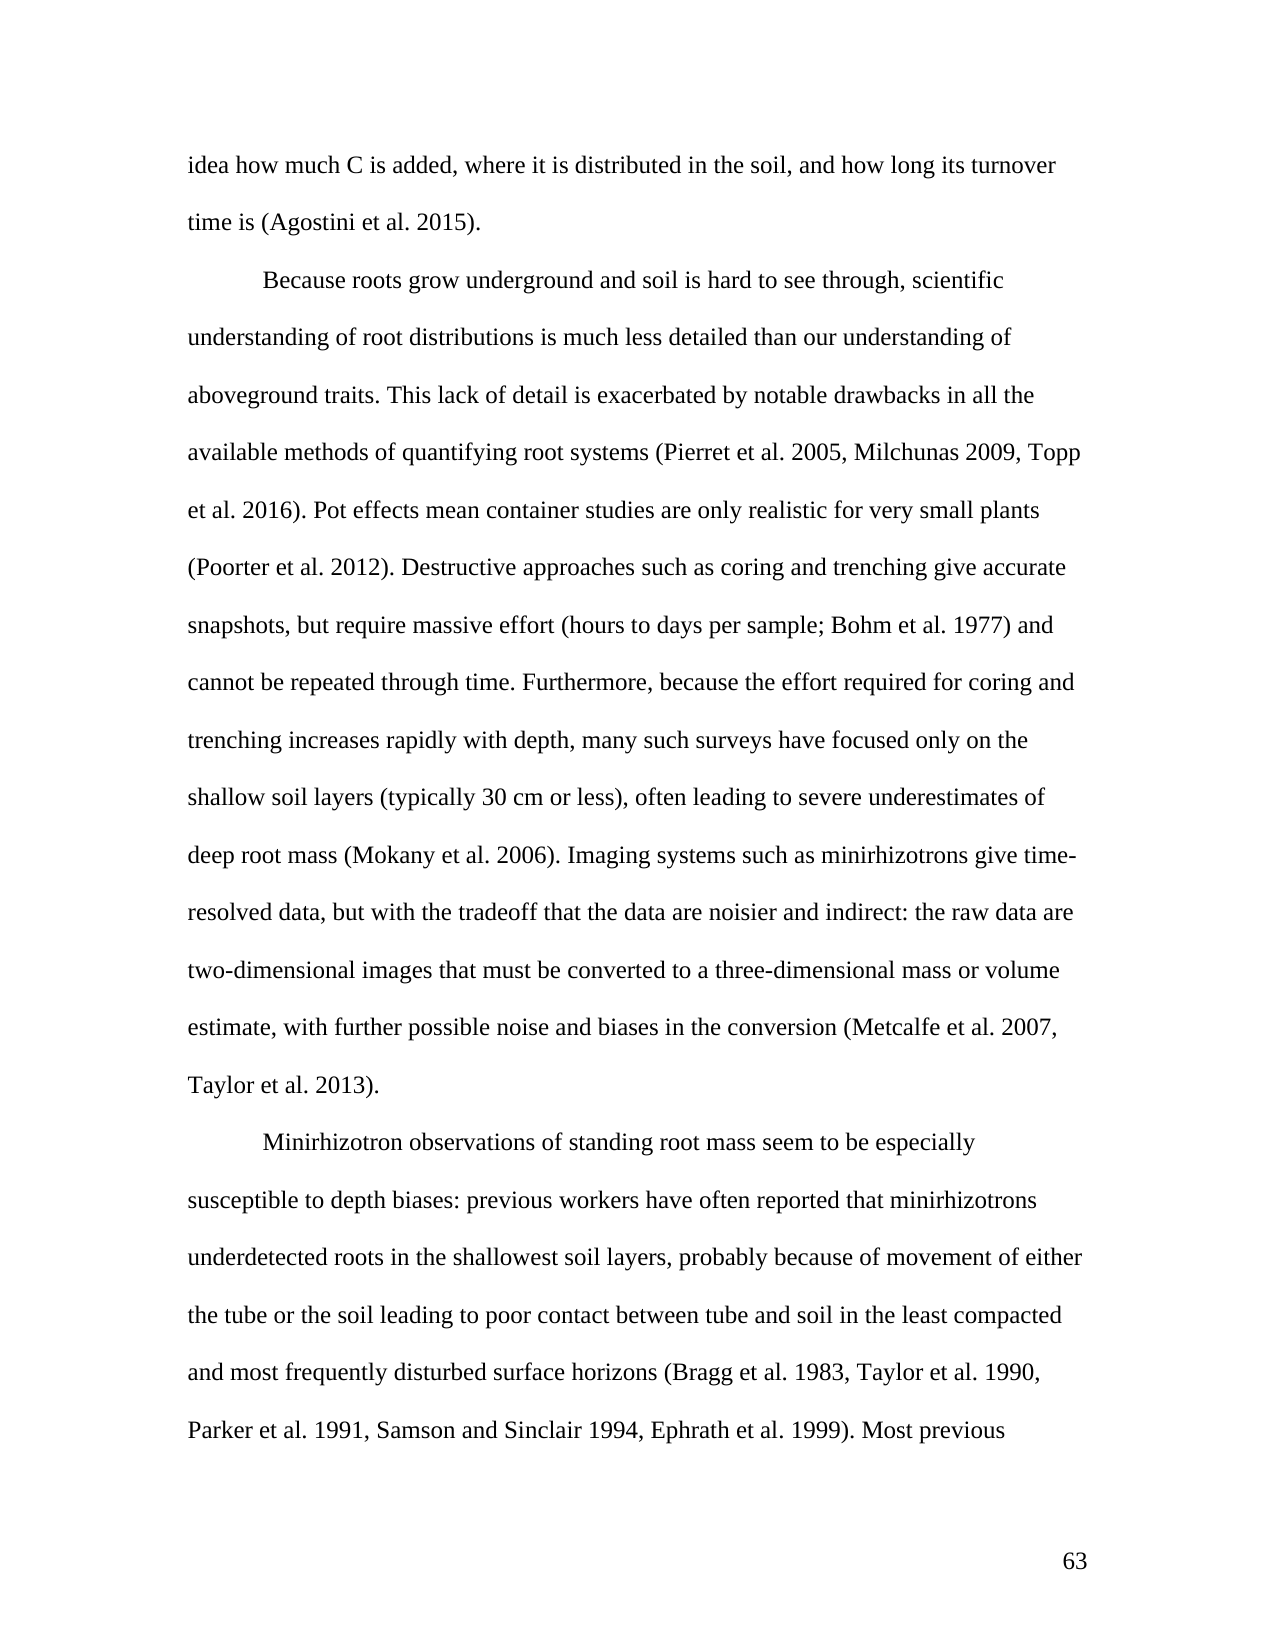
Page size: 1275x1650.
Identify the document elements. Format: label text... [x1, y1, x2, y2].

text Because roots grow underground and soil is hard to see through, scientific understanding of root distributions is much less detailed than our understanding of aboveground traits. This lack of detail is exacerbated by notable drawbacks in all the available methods of quantifying root systems (Pierret et al. 2005, Milchunas 2009, Topp et al. 2016). Pot effects mean container studies are only realistic for very small plants (Poorter et al. 2012). Destructive approaches such as coring and trenching give accurate snapshots, but require massive effort (hours to days per sample; Bohm et al. 1977) and cannot be repeated through time. Furthermore, because the effort required for coring and trenching increases rapidly with depth, many such surveys have focused only on the shallow soil layers (typically 30 cm or less), often leading to severe underestimates of deep root mass (Mokany et al. 2006). Imaging systems such as minirhizotrons give time-resolved data, but with the tradeoff that the data are noisier and indirect: the raw data are two-dimensional images that must be converted to a three-dimensional mass or volume estimate, with further possible noise and biases in the conversion (Metcalfe et al. 2007, Taylor et al. 2013). [187, 265, 1087, 1099]
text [187, 150, 1087, 236]
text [187, 1127, 1087, 1444]
